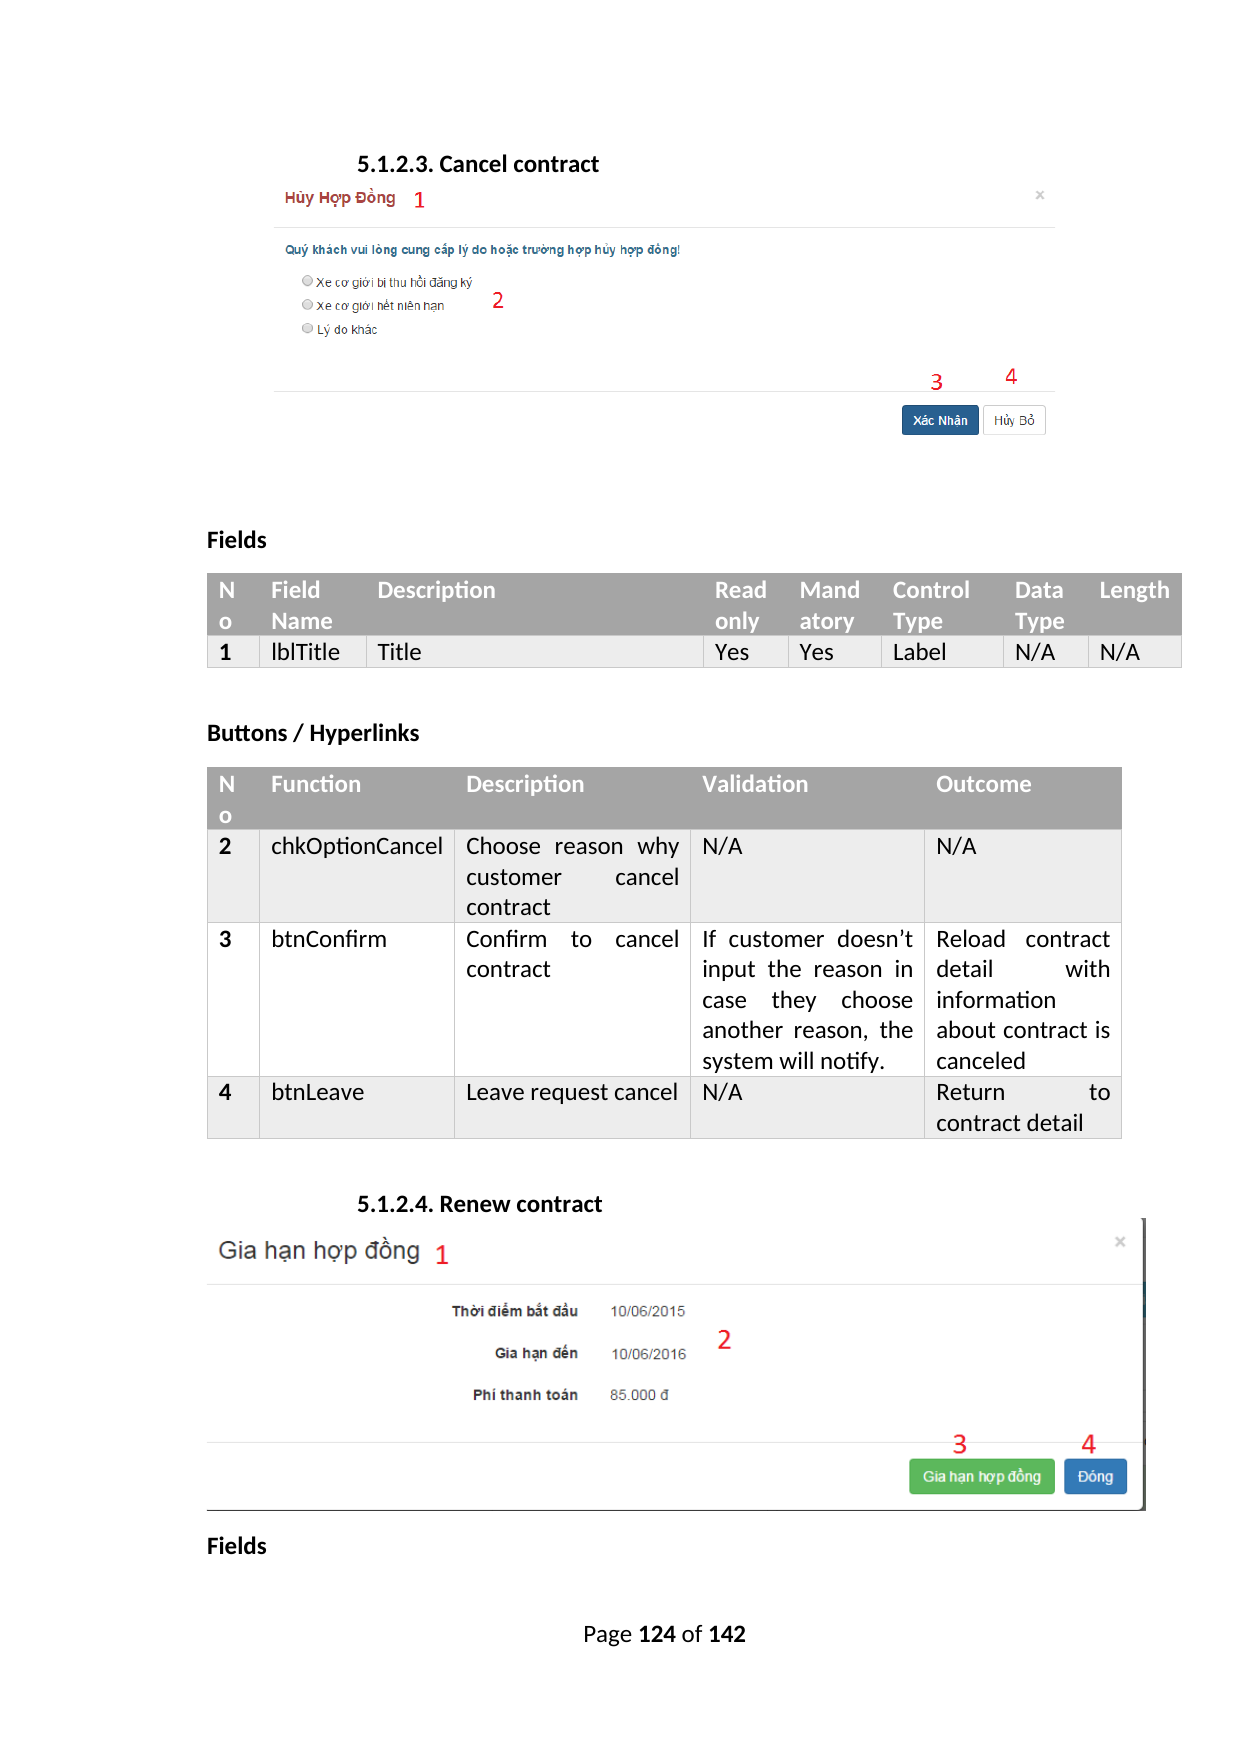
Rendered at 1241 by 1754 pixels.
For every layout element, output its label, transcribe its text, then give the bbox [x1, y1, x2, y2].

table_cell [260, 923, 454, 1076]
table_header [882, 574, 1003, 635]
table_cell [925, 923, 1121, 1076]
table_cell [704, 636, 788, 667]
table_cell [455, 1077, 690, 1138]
subtitle Renew contract [357, 1188, 1122, 1218]
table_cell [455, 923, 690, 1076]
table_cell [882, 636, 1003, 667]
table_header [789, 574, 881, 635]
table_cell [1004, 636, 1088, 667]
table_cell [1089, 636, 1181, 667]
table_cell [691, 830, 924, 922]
picture [273, 178, 1055, 456]
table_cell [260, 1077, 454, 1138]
text Fields [207, 1530, 1122, 1561]
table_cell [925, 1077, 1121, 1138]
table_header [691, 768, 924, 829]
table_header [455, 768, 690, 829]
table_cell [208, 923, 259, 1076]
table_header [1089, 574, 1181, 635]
text Buttons / Hyperlinks [207, 718, 1122, 748]
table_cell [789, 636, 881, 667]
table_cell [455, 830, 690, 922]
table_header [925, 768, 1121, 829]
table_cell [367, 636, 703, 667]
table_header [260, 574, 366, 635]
subtitle Cancel contract [357, 148, 1122, 178]
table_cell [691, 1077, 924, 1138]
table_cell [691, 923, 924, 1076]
text Fields [207, 524, 1122, 554]
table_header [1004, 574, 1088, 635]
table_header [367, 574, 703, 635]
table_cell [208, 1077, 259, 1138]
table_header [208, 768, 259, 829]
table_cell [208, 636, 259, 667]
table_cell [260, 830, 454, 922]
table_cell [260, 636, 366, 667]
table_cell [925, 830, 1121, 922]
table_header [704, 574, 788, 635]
picture [206, 1218, 1146, 1511]
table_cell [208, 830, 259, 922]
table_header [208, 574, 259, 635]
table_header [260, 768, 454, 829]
